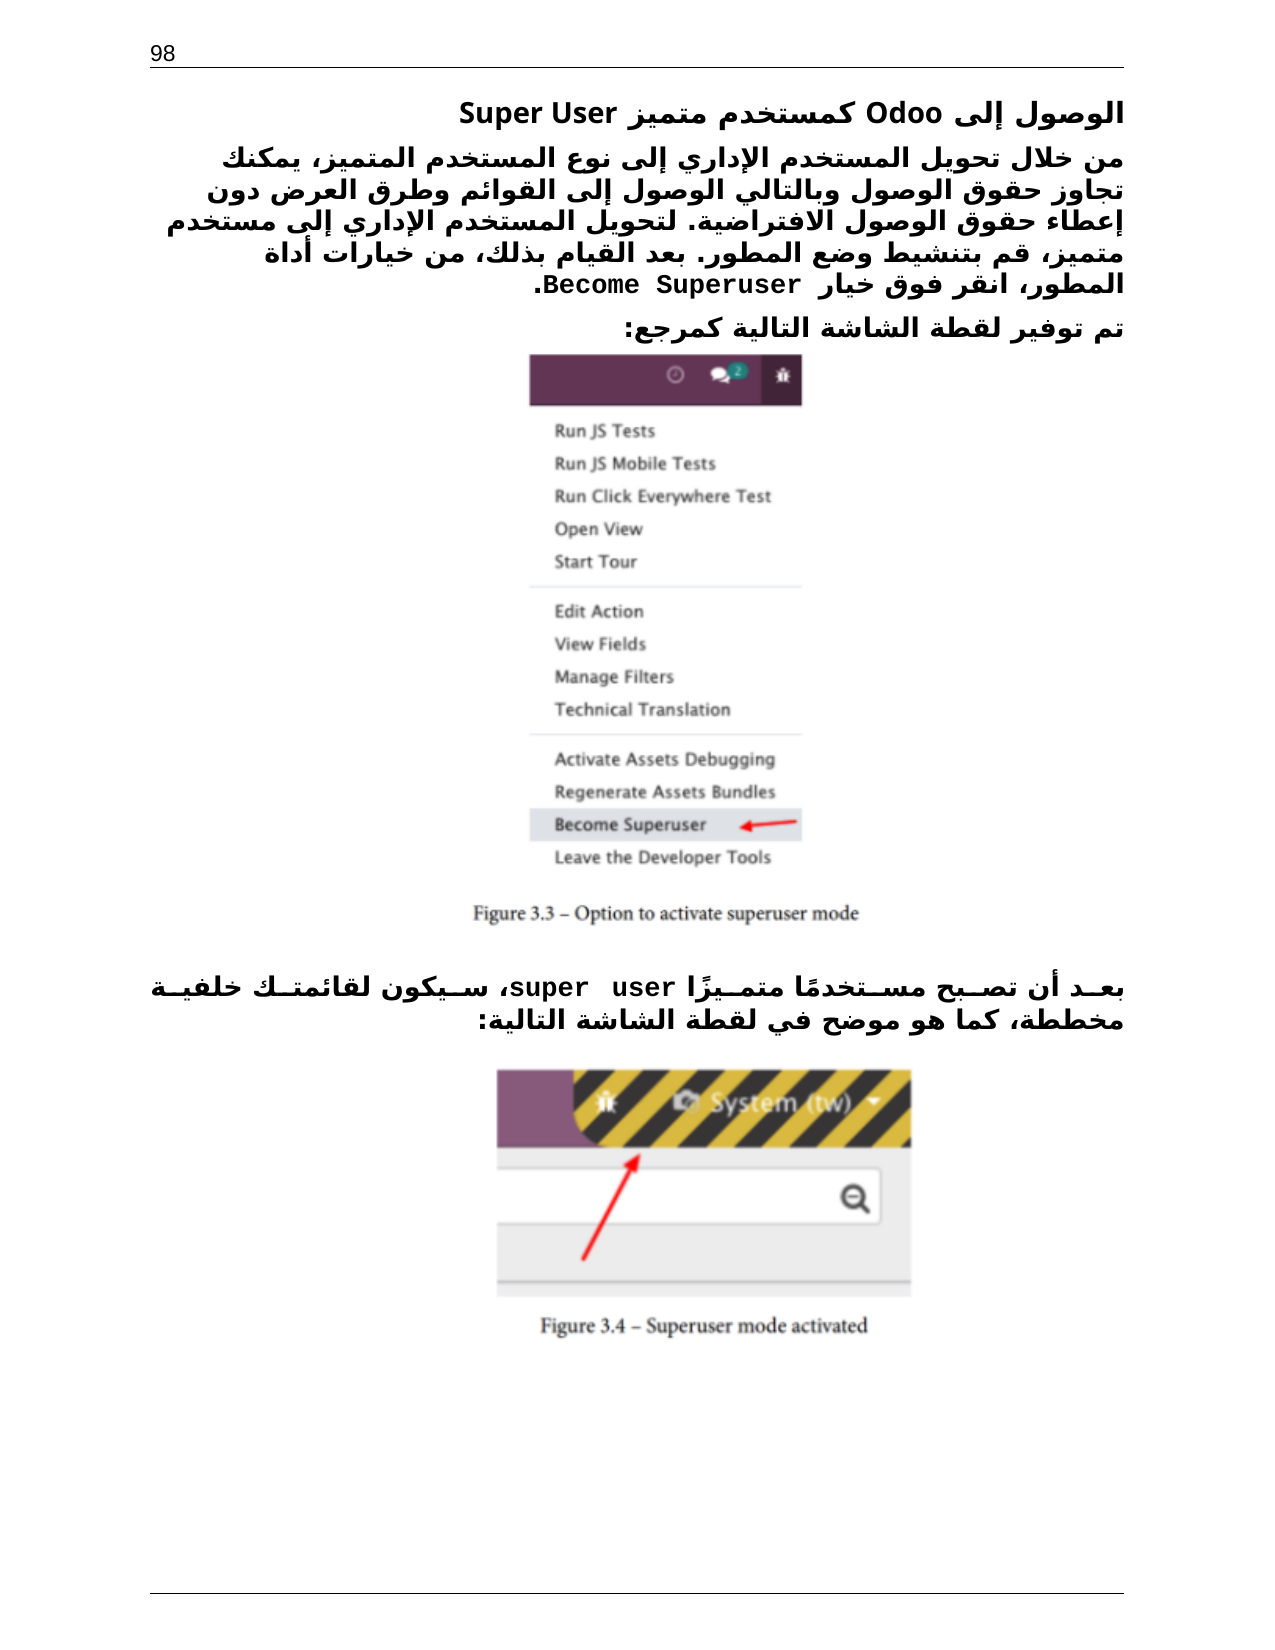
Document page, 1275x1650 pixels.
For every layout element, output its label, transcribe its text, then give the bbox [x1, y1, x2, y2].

text الوصول إلى Odoo كمستخدم متميز Super User [150, 92, 1125, 132]
text من خلال تحويل المستخدم الإداري إلى نوع المستخدم المتميز، يمكنك تجاوز حقوق الوصول وبالتالي الوصول إلى القوائم وطرق العرض دون إعطاء حقوق الوصول الافتراضية. لتحويل المستخدم الإداري إلى مستخدم متميز، قم بتنشيط وضع المطور. بعد القيام بذلك، من خيارات أداة المطور، انقر فوق خيار Become Superuser. [150, 142, 1125, 302]
text تم توفير لقطة الشاشة التالية كمرجع: [150, 312, 1125, 344]
text بعد أن تصبح مستخدمًا متميزًا super user، سيكون لقائمتك خلفية مخططة، كما هو موضح في لقطة الشاشة التالية: [150, 967, 1125, 1036]
